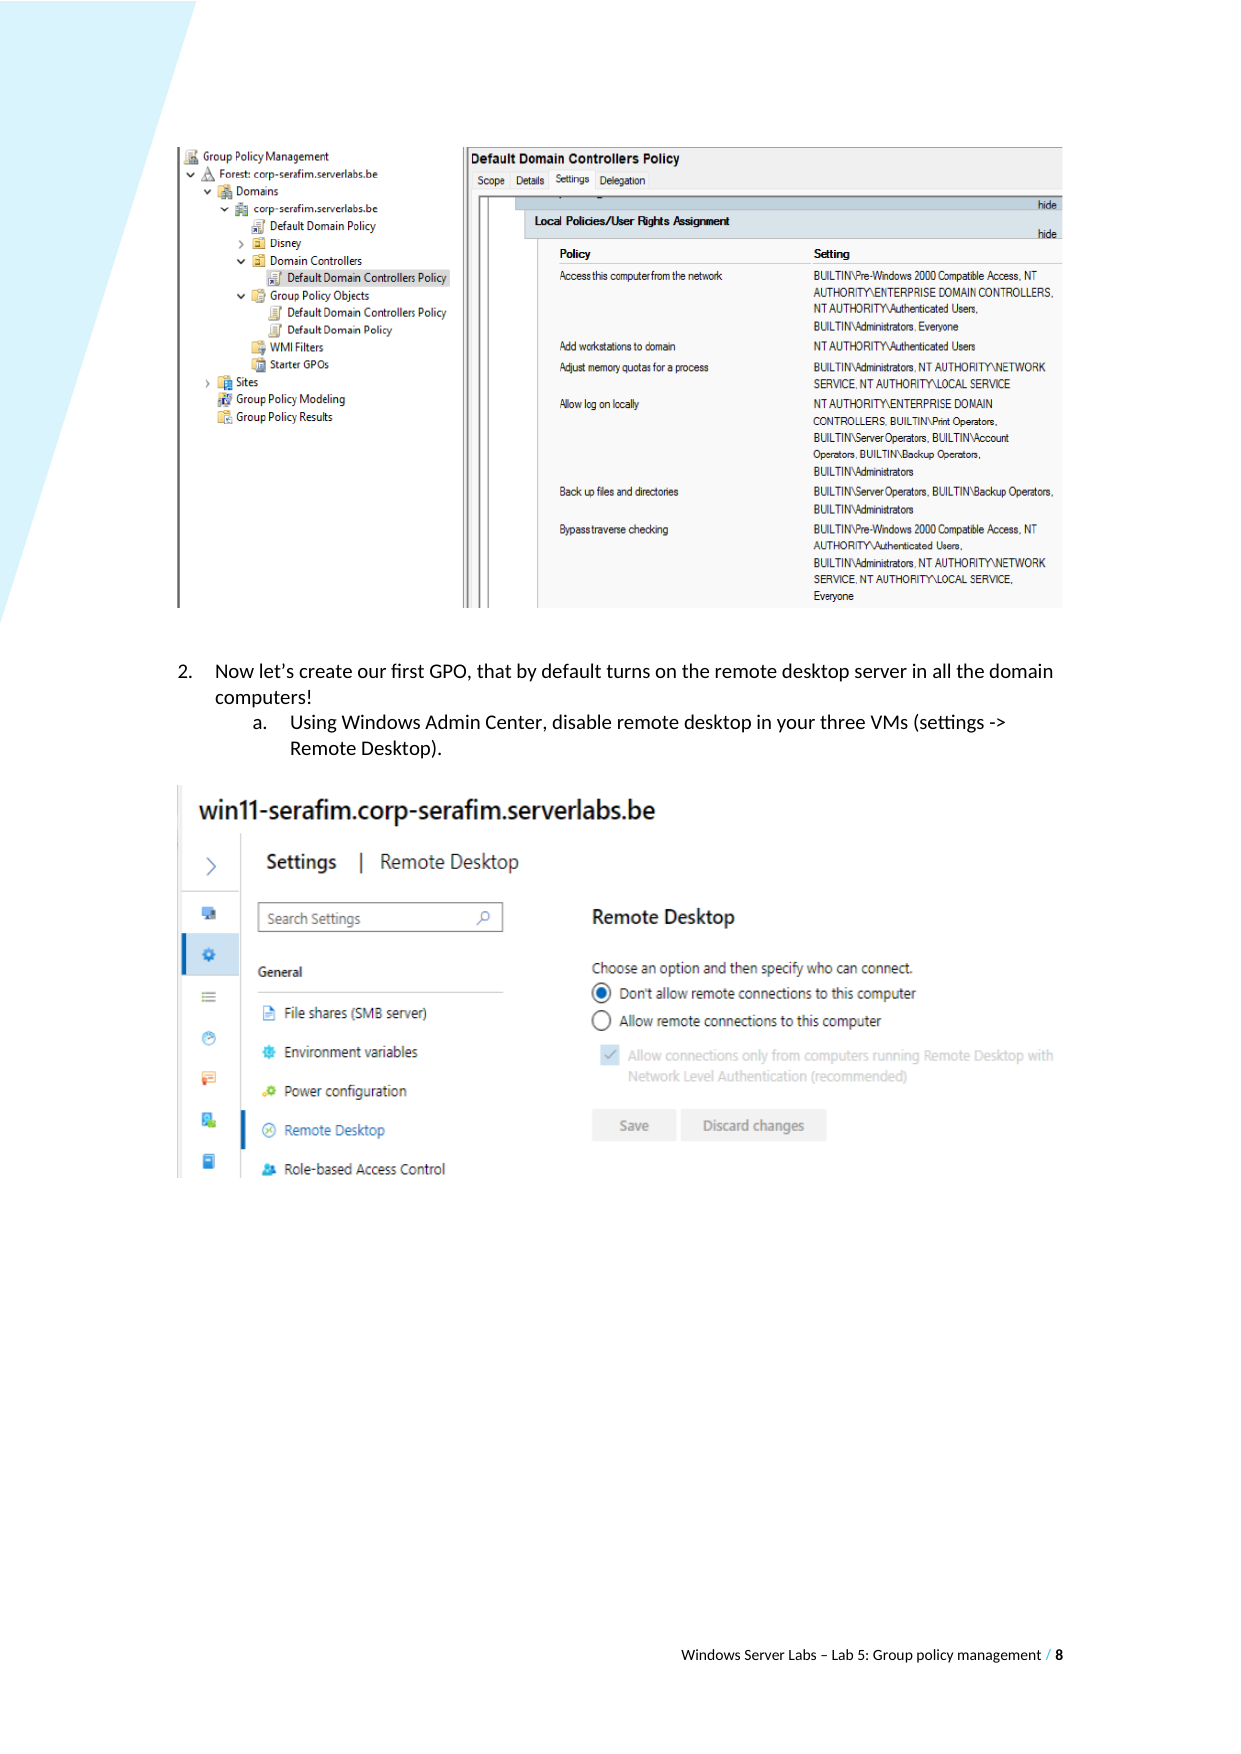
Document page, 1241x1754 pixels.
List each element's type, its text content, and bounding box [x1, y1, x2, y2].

list Now let’s create our first GPO, that by default turns on the remote desktop server in all the domain computers! [177, 658, 1063, 709]
list Using Windows Admin Center, disable remote desktop in your three VMs (settings -> Remote Desktop). [252, 709, 1063, 760]
picture [0, 1, 1179, 1239]
